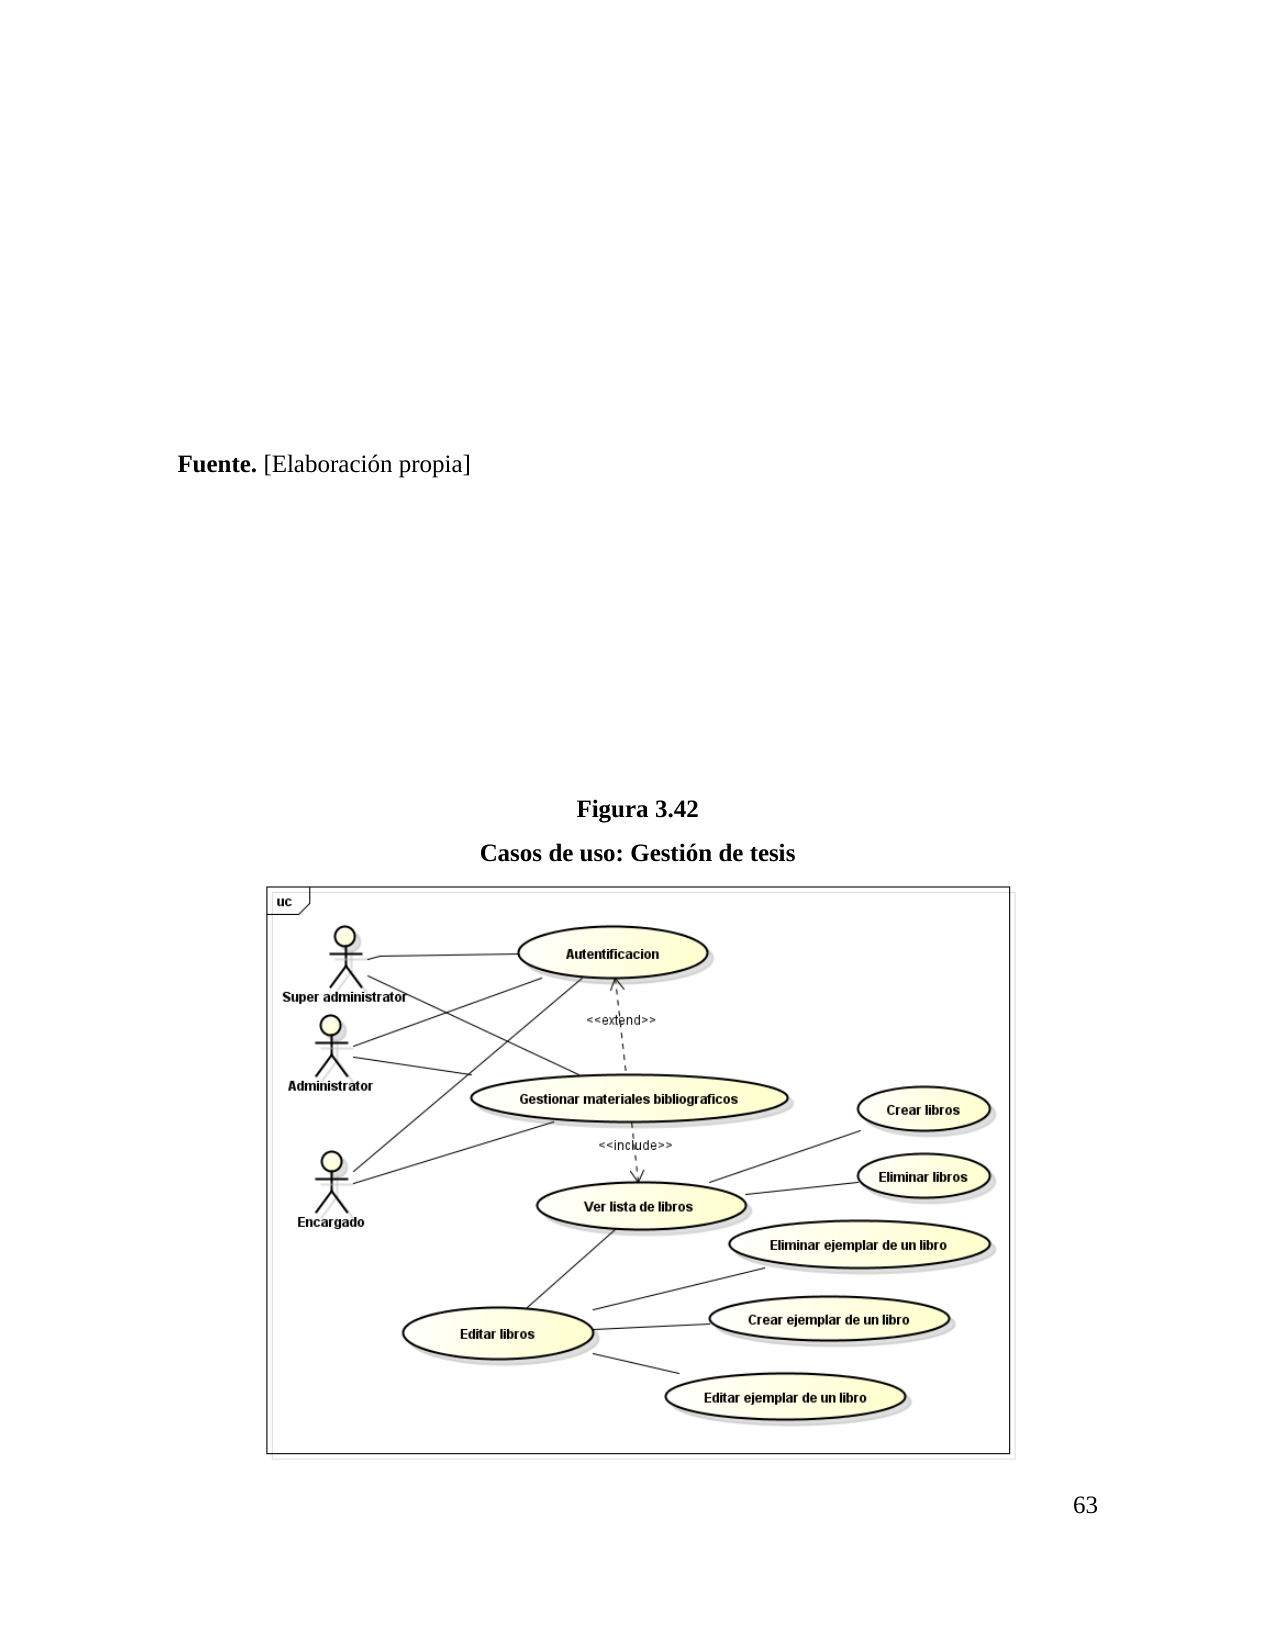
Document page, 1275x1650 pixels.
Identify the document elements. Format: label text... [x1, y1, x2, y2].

text Fuente. [Elaboración propia] [177, 449, 1098, 478]
picture [262, 881, 1019, 1463]
